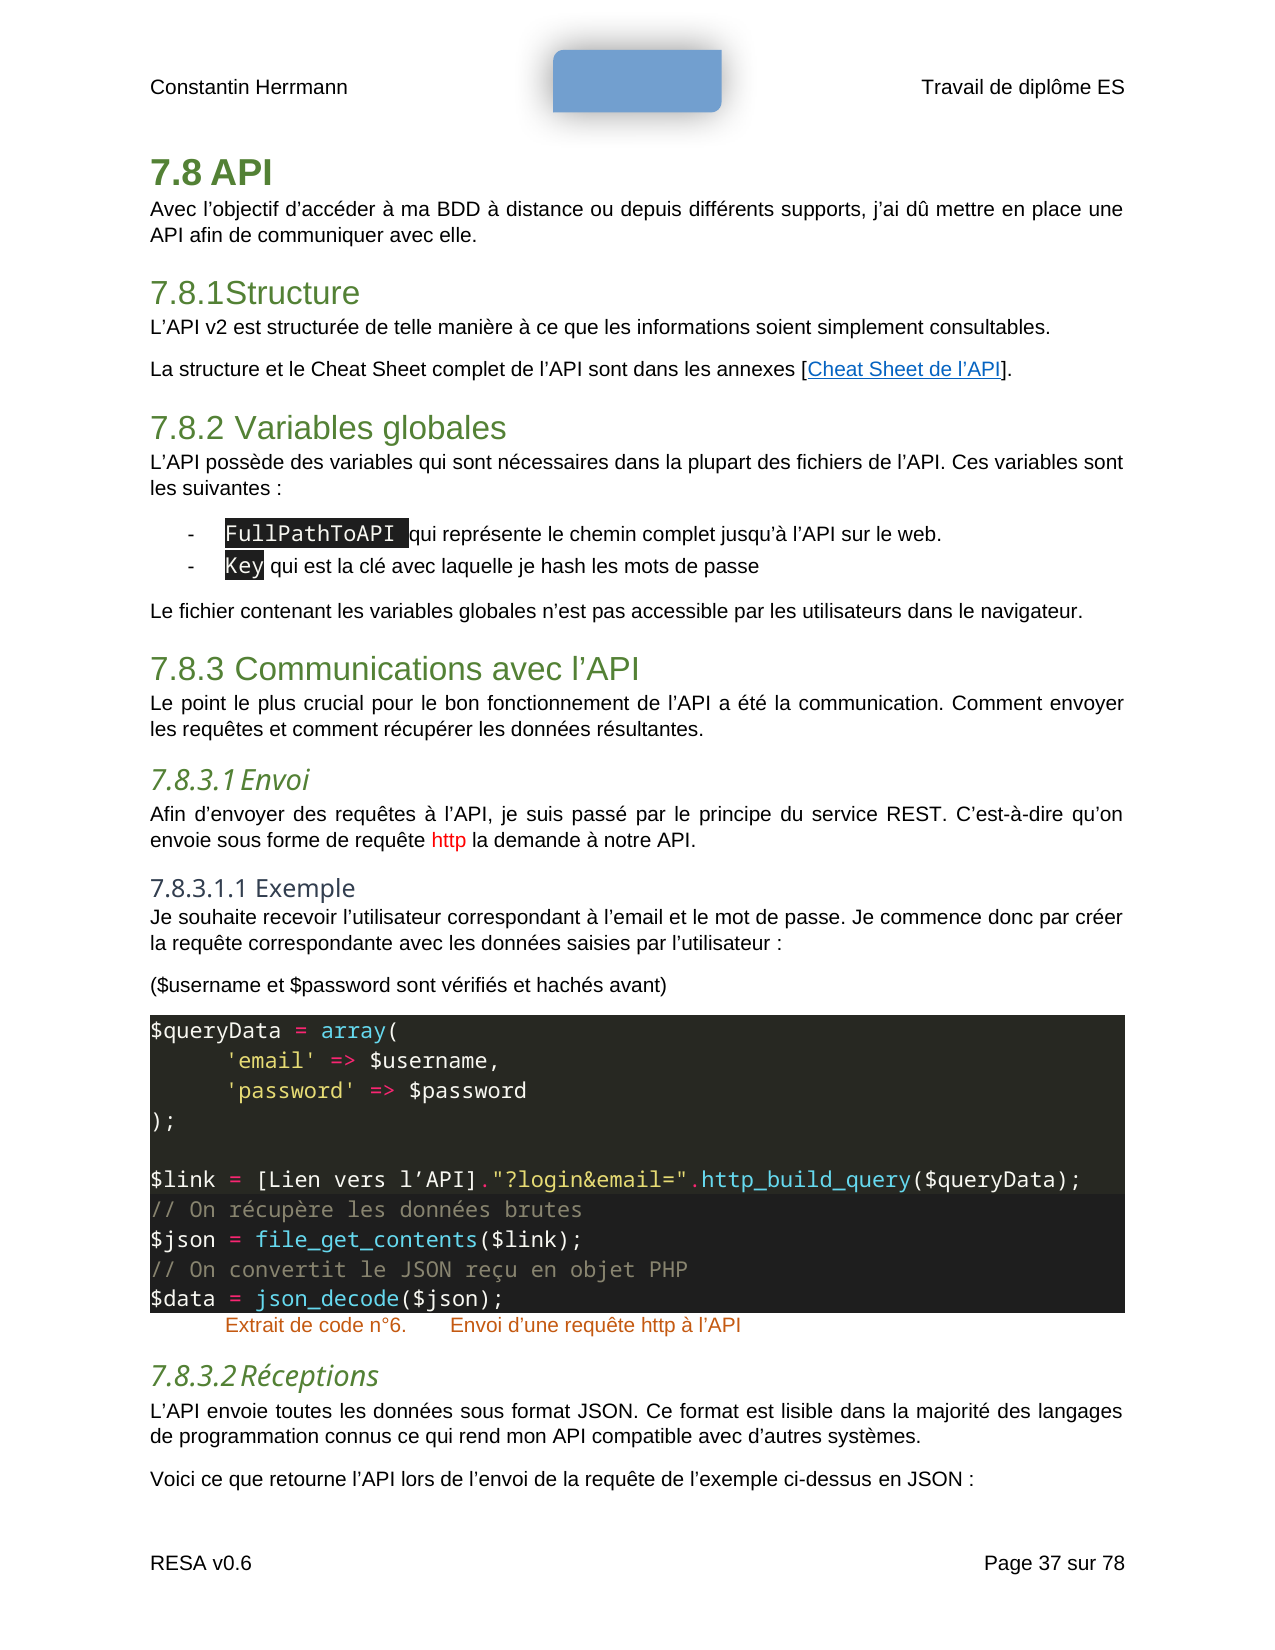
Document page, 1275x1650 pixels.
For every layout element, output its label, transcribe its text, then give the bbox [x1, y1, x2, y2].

text Afin d’envoyer des requêtes à l’API, je suis passé par le principe du service REST. C’est-à-dire qu’on envoie sous forme de requête http la demande à notre API. [150, 802, 1125, 852]
text Je souhaite recevoir l’utilisateur correspondant à l’email et le mot de passe. Je commence donc par créer la requête correspondante avec les données saisies par l’utilisateur : [150, 904, 1125, 954]
text // On convertit le JSON reçu en objet PHP [150, 1254, 1125, 1283]
list FullPathToAPI qui représente le chemin complet jusqu’à l’API sur le web. [409, 518, 1125, 548]
text Voici ce que retourne l’API lors de l’envoi de la requête de l’exemple ci-dessus en JSON : [150, 1467, 1125, 1491]
text $data = json_decode($json); [150, 1283, 1125, 1313]
subtitle Communications avec l’API [150, 649, 1125, 688]
subtitle API [150, 150, 1125, 193]
text ($username et $password sont vérifiés et hachés avant) [150, 973, 1125, 997]
text Avec l’objectif d’accéder à ma BDD à distance ou depuis différents supports, j’ai dû mettre en place une API afin de communiquer avec elle. [150, 197, 1125, 246]
text 'email' => $username, [150, 1045, 1125, 1075]
subtitle Structure [150, 273, 1125, 312]
text 'password' => $password [150, 1075, 1125, 1105]
text Le point le plus crucial pour le bon fonctionnement de l’API a été la communication. Comment envoyer les requêtes et comment récupérer les données résultantes. [150, 691, 1125, 741]
text // On récupère les données brutes [150, 1194, 1125, 1224]
text $queryData = array( [150, 1015, 1125, 1045]
subtitle Envoi [150, 759, 1125, 799]
text $json = file_get_contents($link); [150, 1224, 1125, 1254]
text La structure et le Cheat Sheet complet de l’API sont dans les annexes [Cheat Sheet de l’API]. [150, 357, 1125, 381]
text $link = [Lien vers l’API]."?login&email=".http_build_query($queryData); [150, 1164, 1125, 1194]
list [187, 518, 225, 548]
text ); [150, 1105, 1125, 1134]
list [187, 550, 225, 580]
text Le fichier contenant les variables globales n’est pas accessible par les utilisateurs dans le navigateur. [150, 599, 1125, 623]
text Envoi d’une requête http à l’API [225, 1313, 1125, 1337]
subtitle Variables globales [150, 408, 1125, 446]
subtitle Réceptions [150, 1356, 1125, 1395]
text L’API possède des variables qui sont nécessaires dans la plupart des fichiers de l’API. Ces variables sont les suivantes : [150, 449, 1125, 499]
subtitle Exemple [150, 870, 1125, 904]
text L’API v2 est structurée de telle manière à ce que les informations soient simplement consultables. [150, 315, 1125, 339]
text L’API envoie toutes les données sous format JSON. Ce format est lisible dans la majorité des langages de programmation connus ce qui rend mon API compatible avec d’autres systèmes. [150, 1398, 1125, 1448]
list Key qui est la clé avec laquelle je hash les mots de passe [264, 550, 1125, 580]
